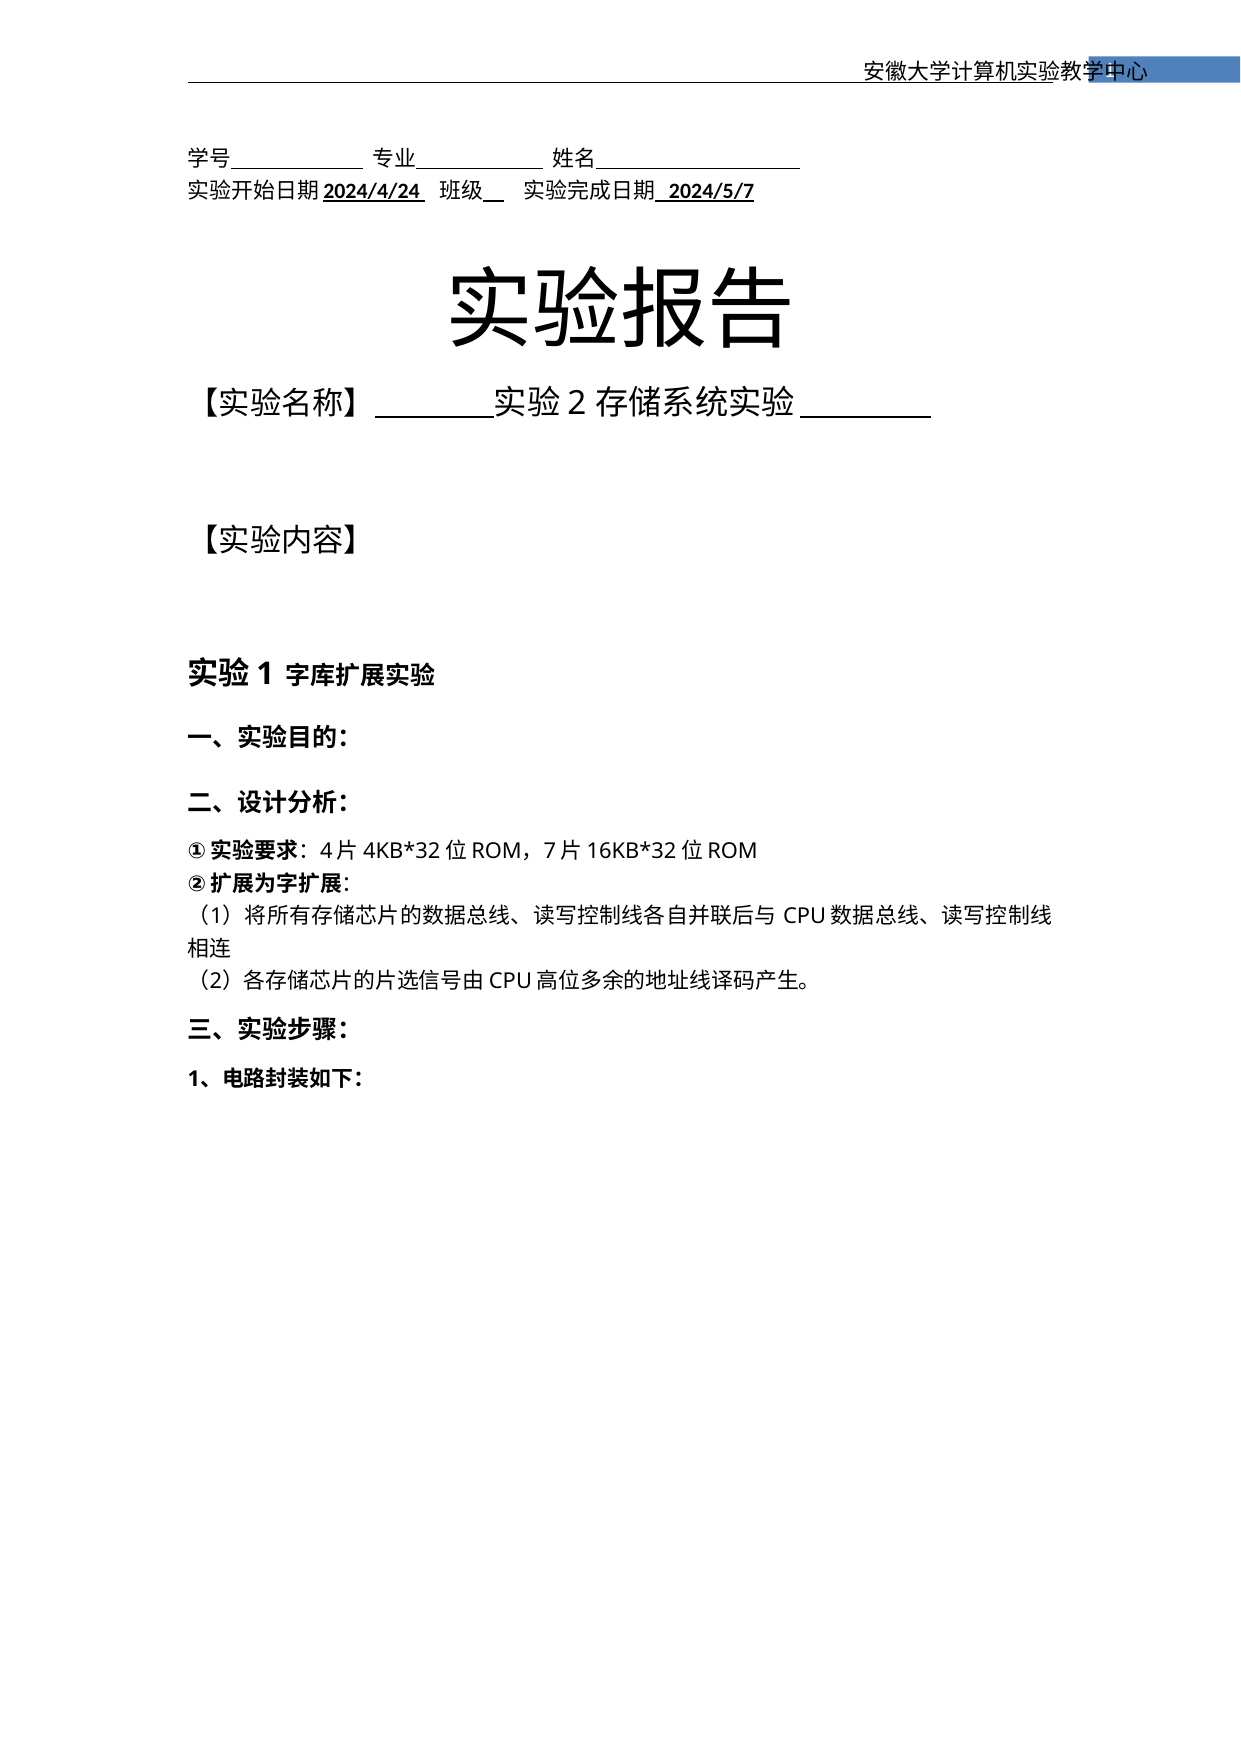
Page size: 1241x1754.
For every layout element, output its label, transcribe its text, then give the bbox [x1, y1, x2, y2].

text 二、设计分析： [187, 768, 1053, 833]
text 学号 专业 姓名 [187, 140, 1053, 173]
text 实验开始日期2024/4/24 班级 实验完成日期 2024/5/7 [187, 173, 1053, 205]
text 1、电路封装如下： [187, 1061, 1053, 1093]
text 实验报告 [187, 238, 1053, 368]
text 三、实验步骤： [187, 996, 1053, 1061]
text 【实验名称】 实验2 存储系统实验 [187, 368, 1053, 433]
text 实验1 字库扩展实验 一、实验目的： [187, 638, 1053, 768]
text ①实验要求：4片4KB*32位ROM，7片16KB*32位ROM [187, 833, 1053, 866]
text 【实验内容】 [187, 505, 1053, 570]
text ②扩展为字扩展： （1）将所有存储芯片的数据总线、读写控制线各自并联后与CPU数据总线、读写控制线相连 （2）各存储芯片的片选信号由CPU高位多余的地址线译码产生。 [187, 866, 1053, 996]
